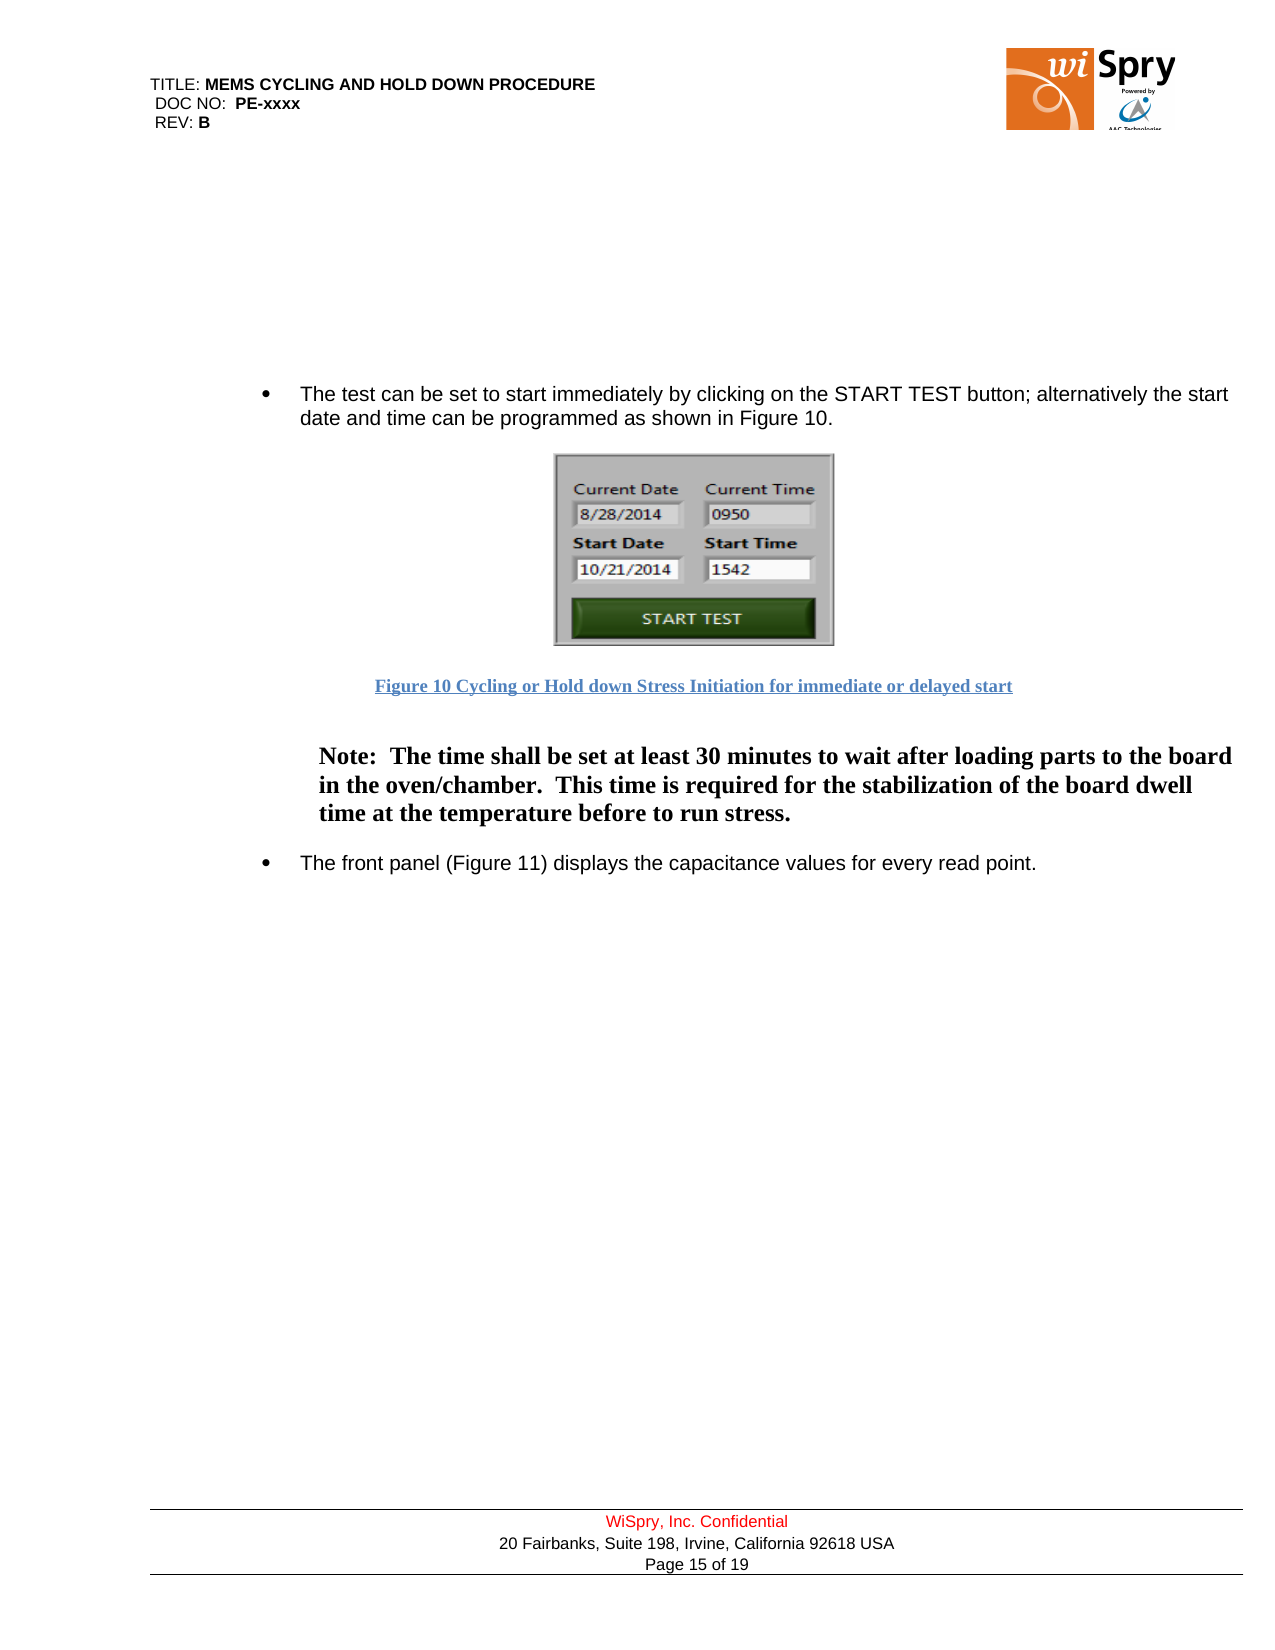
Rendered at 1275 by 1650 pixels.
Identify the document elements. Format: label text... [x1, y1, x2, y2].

picture [553, 453, 835, 646]
list The test can be set to start immediately by clicking on the START TEST button; alternatively the start date and time can be programmed as shown in Figure 10. [262, 382, 1237, 430]
list Note: The time shall be set at least 30 minutes to wait after loading parts to the board in the oven/chamber. This time is required for the stabilization of the board dwell time at the temperature before to run stress. [319, 741, 1237, 827]
text Figure 10 Cycling or Hold down Stress Initiation for immediate or delayed start [150, 674, 1237, 696]
picture [1006, 48, 1175, 130]
list The front panel (Figure 11) displays the capacitance values for every read point. [262, 851, 1237, 875]
